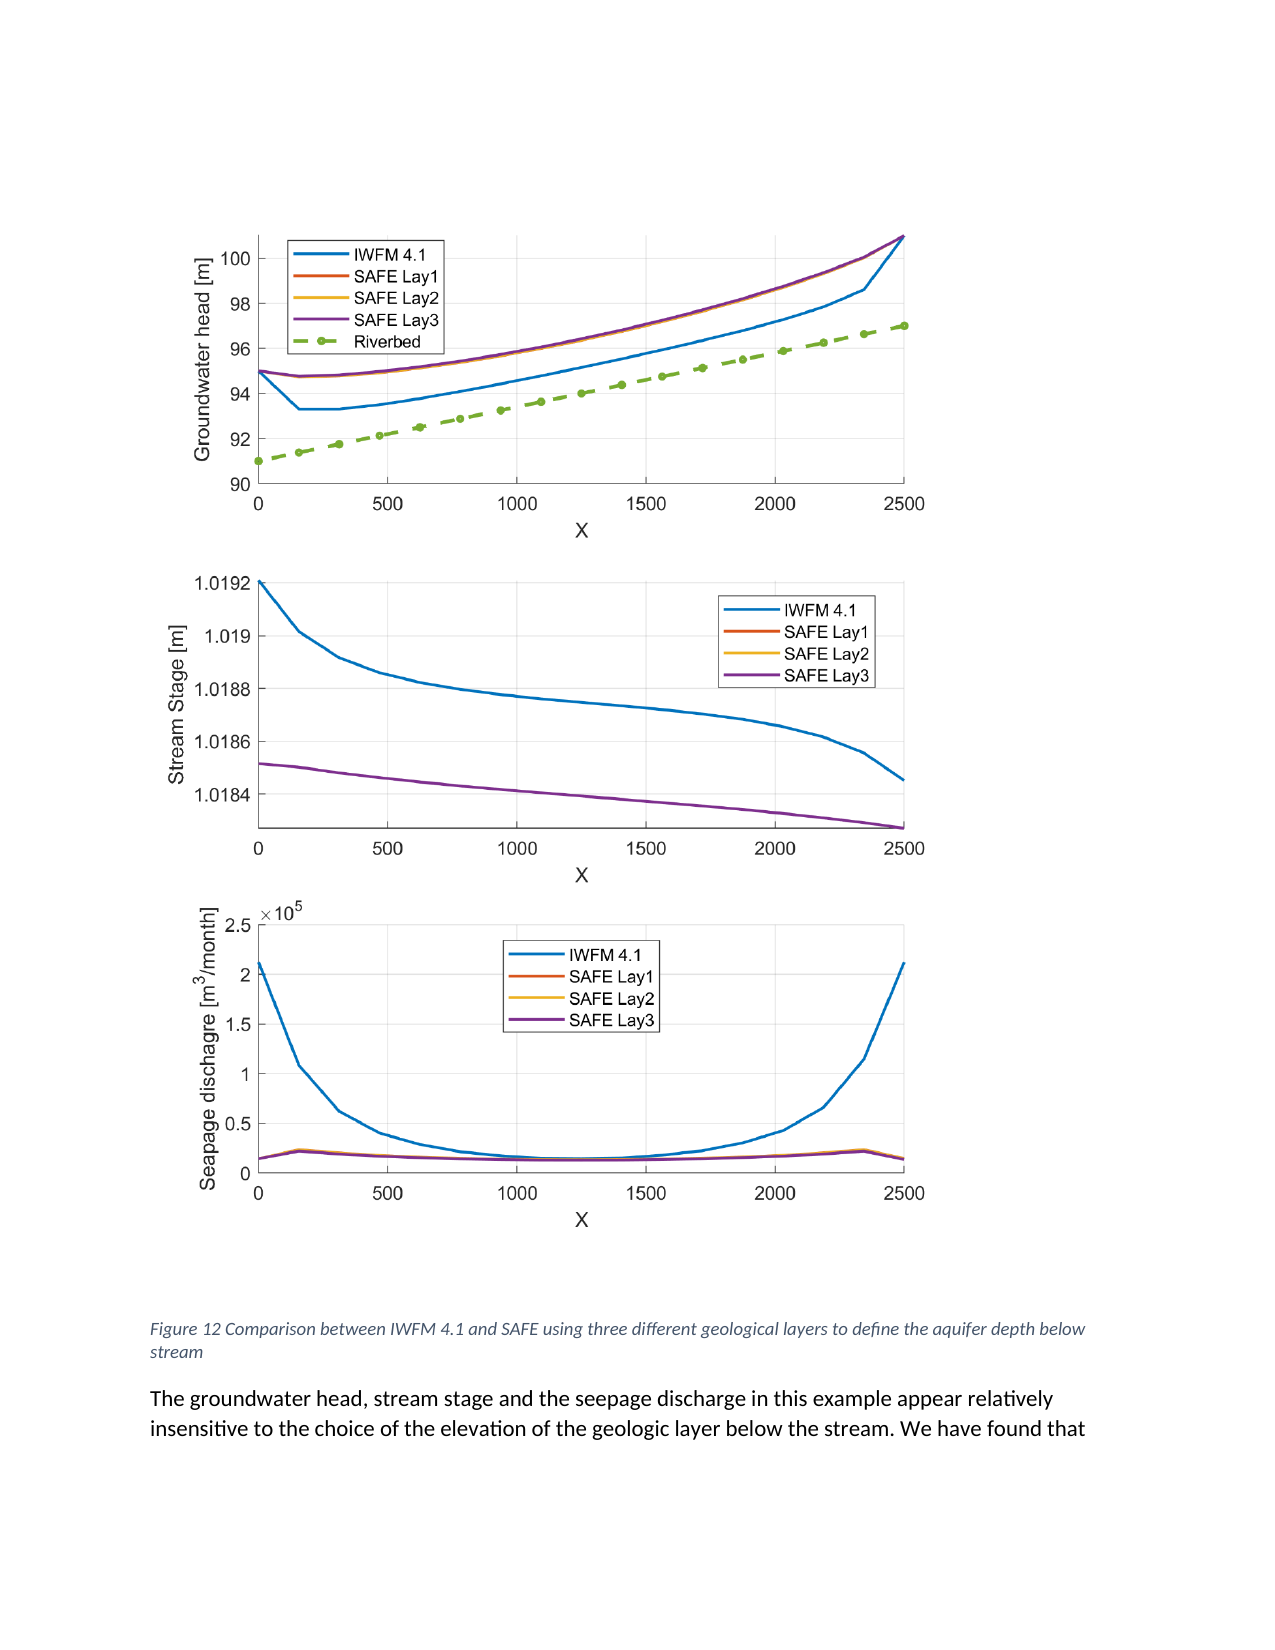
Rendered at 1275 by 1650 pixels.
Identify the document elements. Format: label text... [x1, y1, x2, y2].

picture [150, 150, 983, 1299]
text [150, 1384, 1125, 1442]
